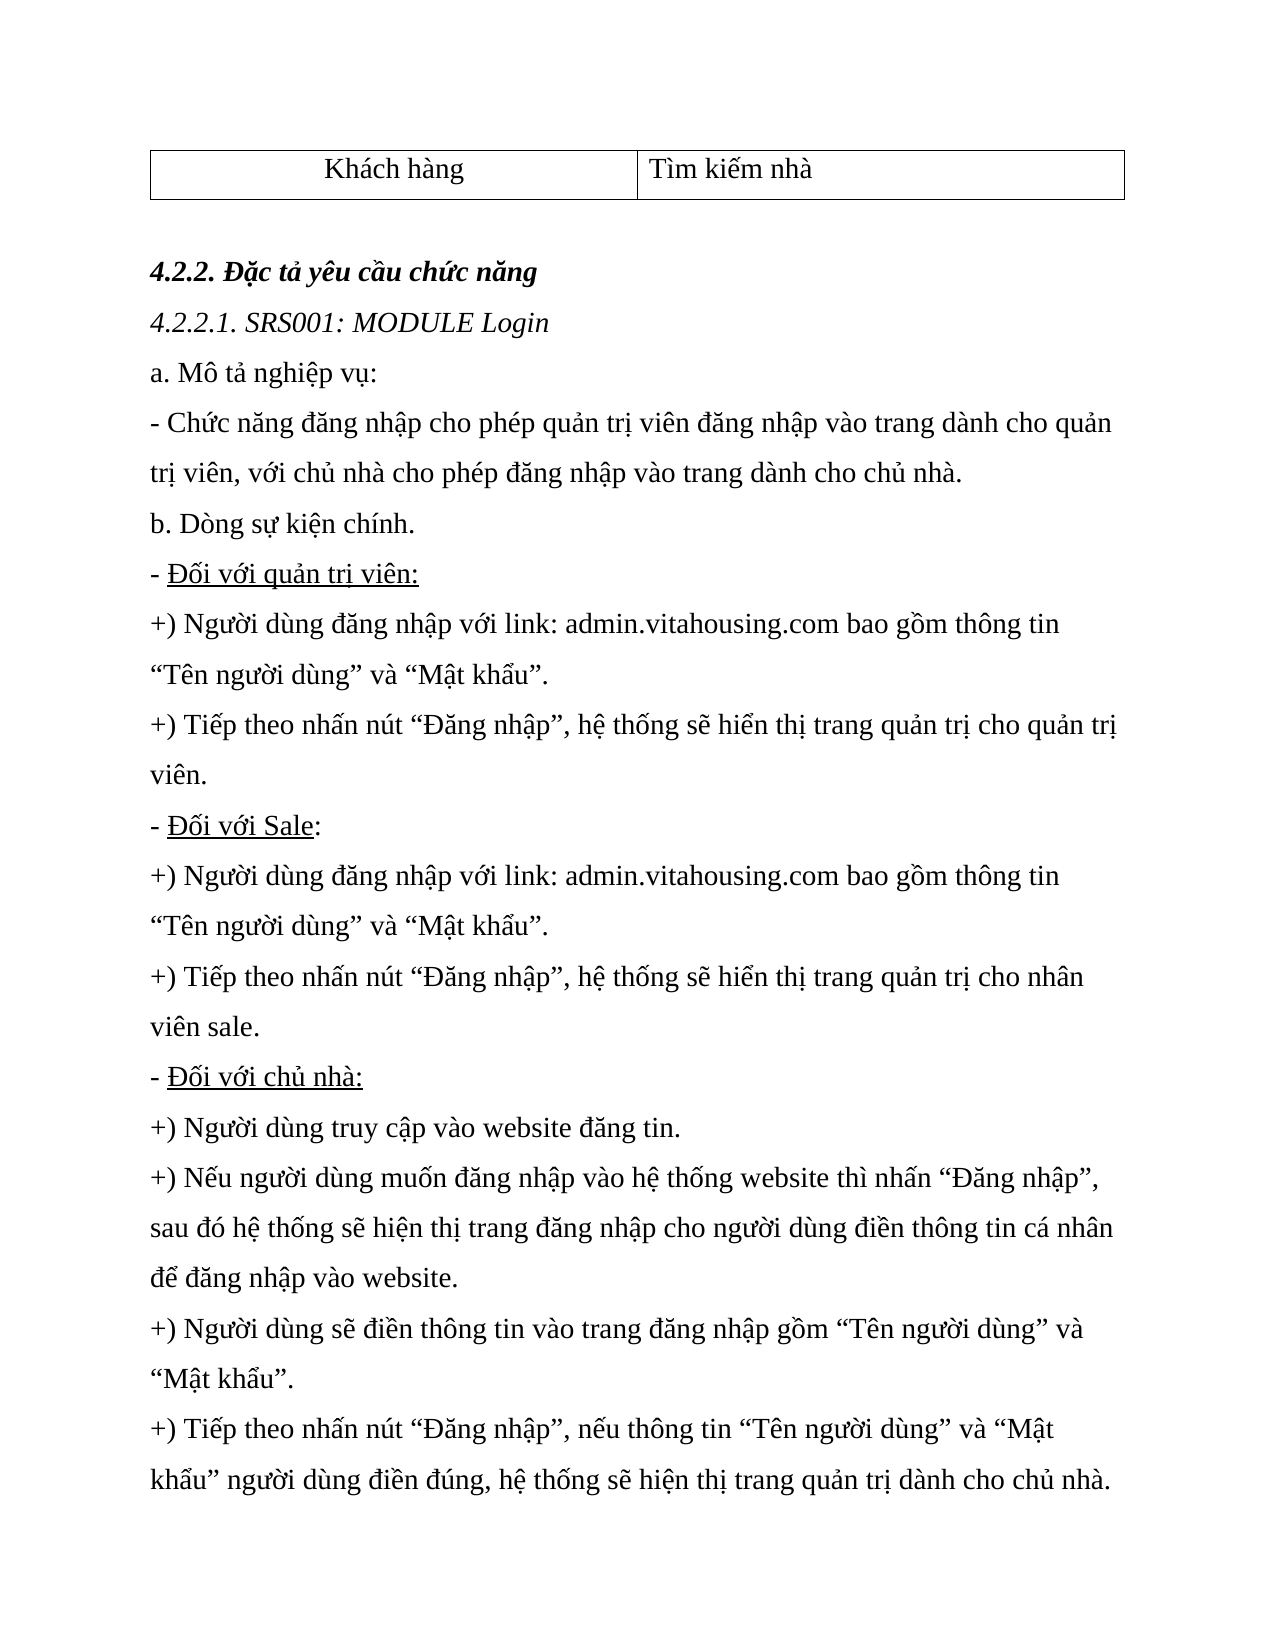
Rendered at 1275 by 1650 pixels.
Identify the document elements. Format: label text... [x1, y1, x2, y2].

text +) Người dùng sẽ điền thông tin vào trang đăng nhập gồm “Tên người dùng” và “Mật khẩu”. [150, 1311, 1125, 1395]
subtitle 4.2.2. Đặc tả yêu cầu chức năng [150, 254, 1125, 288]
text +) Tiếp theo nhấn nút “Đăng nhập”, hệ thống sẽ hiển thị trang quản trị cho nhân viên sale. [150, 959, 1125, 1043]
text +) Tiếp theo nhấn nút “Đăng nhập”, hệ thống sẽ hiển thị trang quản trị cho quản trị viên. [150, 707, 1125, 791]
text - Đối với Sale: [150, 808, 1125, 841]
text +) Người dùng đăng nhập với link: admin.vitahousing.com bao gồm thông tin “Tên người dùng” và “Mật khẩu”. [150, 607, 1125, 690]
text +) Nếu người dùng muốn đăng nhập vào hệ thống website thì nhấn “Đăng nhập”, sau đó hệ thống sẽ hiện thị trang đăng nhập cho người dùng điền thông tin cá nhân để đăng nhập vào website. [150, 1160, 1125, 1294]
text - Đối với chủ nhà: [150, 1059, 1125, 1093]
text 4.2.2.1. SRS001: MODULE Login [150, 305, 1125, 338]
text +) Người dùng truy cập vào website đăng tin. [150, 1110, 1125, 1143]
table_cell Khách hàng [151, 151, 637, 199]
text b. Dòng sự kiện chính. [150, 506, 1125, 539]
text - Chức năng đăng nhập cho phép quản trị viên đăng nhập vào trang dành cho quản trị viên, với chủ nhà cho phép đăng nhập vào trang dành cho chủ nhà. [150, 405, 1125, 489]
text +) Người dùng đăng nhập với link: admin.vitahousing.com bao gồm thông tin “Tên người dùng” và “Mật khẩu”. [150, 858, 1125, 942]
text a. Mô tả nghiệp vụ: [150, 355, 1125, 388]
text - Đối với quản trị viên: [150, 556, 1125, 590]
table_cell Tìm kiếm nhà [638, 151, 1124, 199]
text +) Tiếp theo nhấn nút “Đăng nhập”, nếu thông tin “Tên người dùng” và “Mật khẩu” người dùng điền đúng, hệ thống sẽ hiện thị trang quản trị dành cho chủ nhà. [150, 1412, 1125, 1495]
